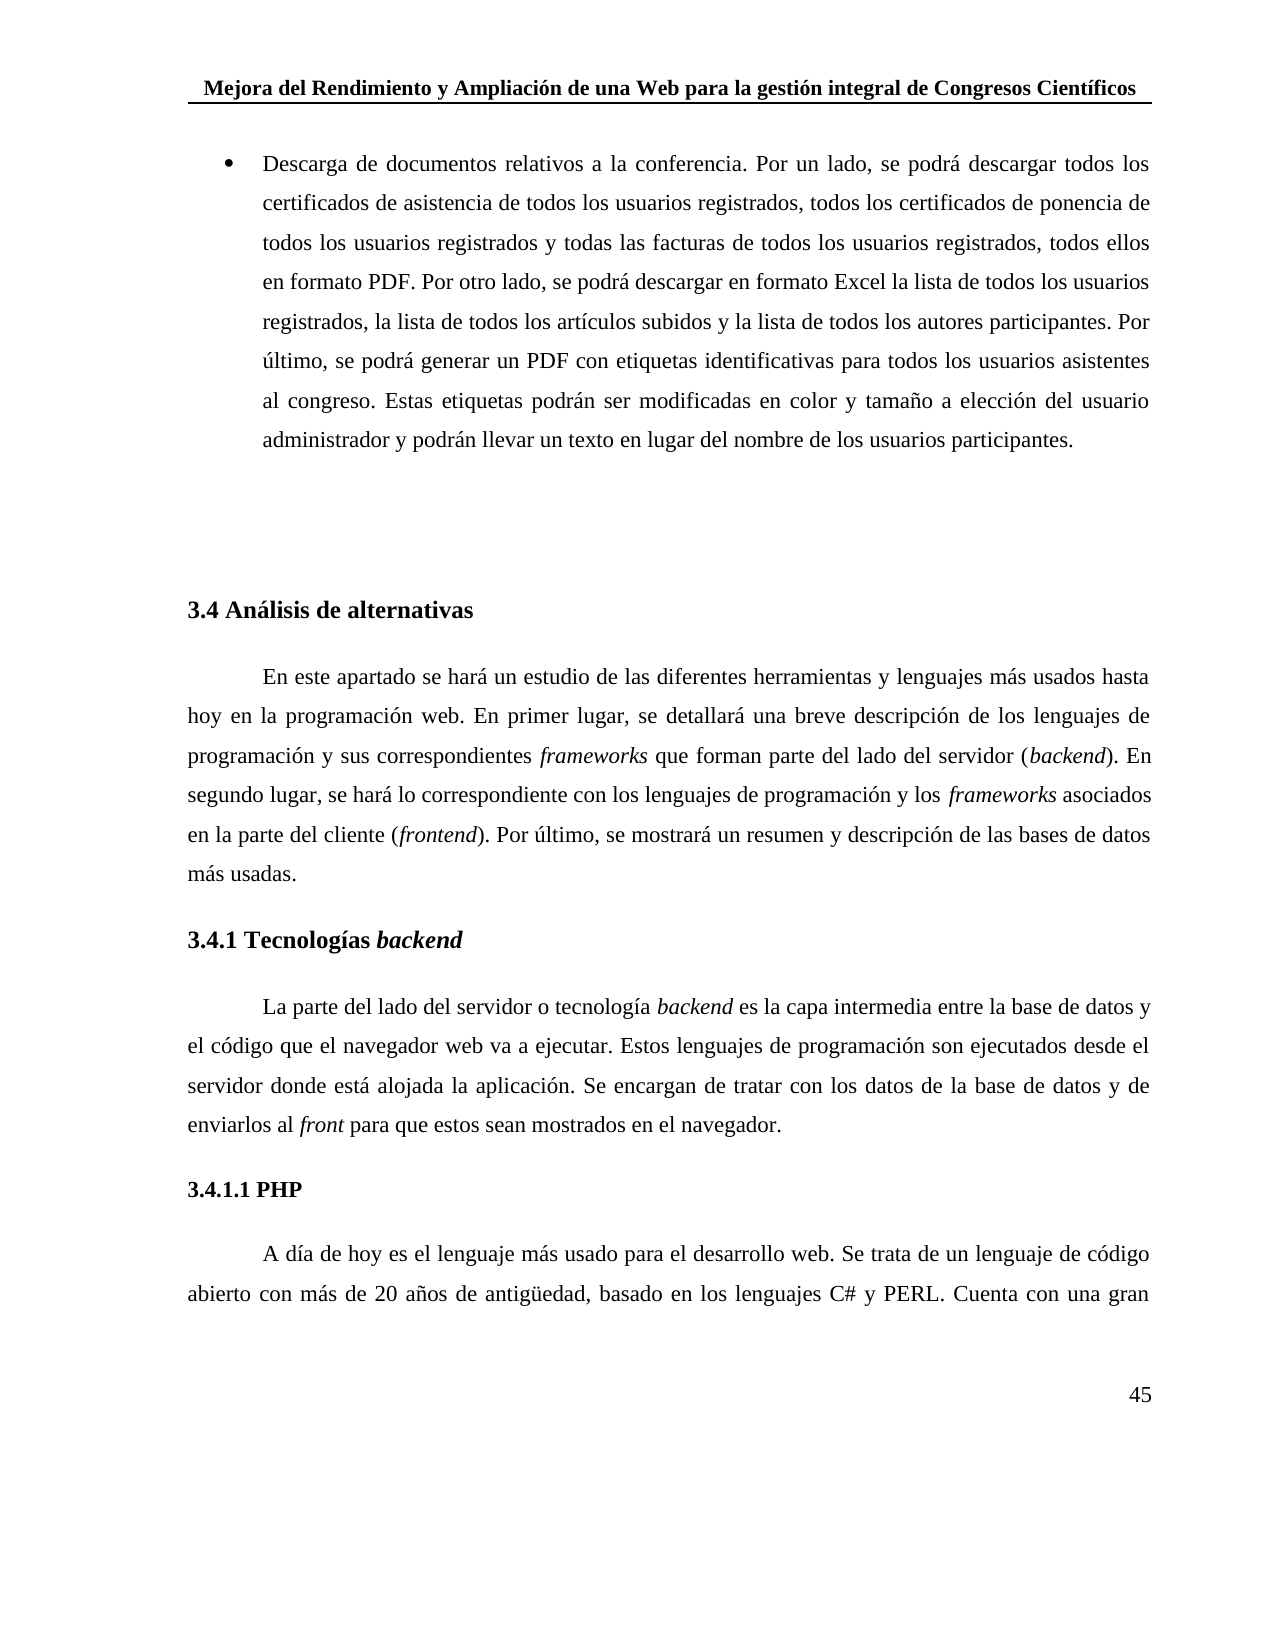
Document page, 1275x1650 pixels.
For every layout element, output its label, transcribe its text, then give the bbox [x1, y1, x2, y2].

list Descarga de documentos relativos a la conferencia. Por un lado, se podrá descargar todos los certificados de asistencia de todos los usuarios registrados, todos los certificados de ponencia de todos los usuarios registrados y todas las facturas de todos los usuarios registrados, todos ellos en formato PDF. Por otro lado, se podrá descargar en formato Excel la lista de todos los usuarios registrados, la lista de todos los artículos subidos y la lista de todos los autores participantes. Por último, se podrá generar un PDF con etiquetas identificativas para todos los usuarios asistentes al congreso. Estas etiquetas podrán ser modificadas en color y tamaño a elección del usuario administrador y podrán llevar un texto en lugar del nombre de los usuarios participantes. [225, 150, 1152, 453]
text 3.4.1.1 PHP [187, 1176, 1152, 1202]
subtitle 3.4.1 Tecnologías backend [187, 925, 1152, 953]
subtitle 3.4 Análisis de alternativas [187, 595, 1152, 623]
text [187, 1240, 1152, 1306]
text En este apartado se hará un estudio de las diferentes herramientas y lenguajes más usados hasta hoy en la programación web. En primer lugar, se detallará una breve descripción de los lenguajes de programación y sus correspondientes frameworks que forman parte del lado del servidor (backend). En segundo lugar, se hará lo correspondiente con los lenguajes de programación y los frameworks asociados en la parte del cliente (frontend). Por último, se mostrará un resumen y descripción de las bases de datos más usadas. [187, 663, 1152, 887]
text La parte del lado del servidor o tecnología backend es la capa intermedia entre la base de datos y el código que el navegador web va a ejecutar. Estos lenguajes de programación son ejecutados desde el servidor donde está alojada la aplicación. Se encargan de tratar con los datos de la base de datos y de enviarlos al front para que estos sean mostrados en el navegador. [187, 993, 1152, 1138]
